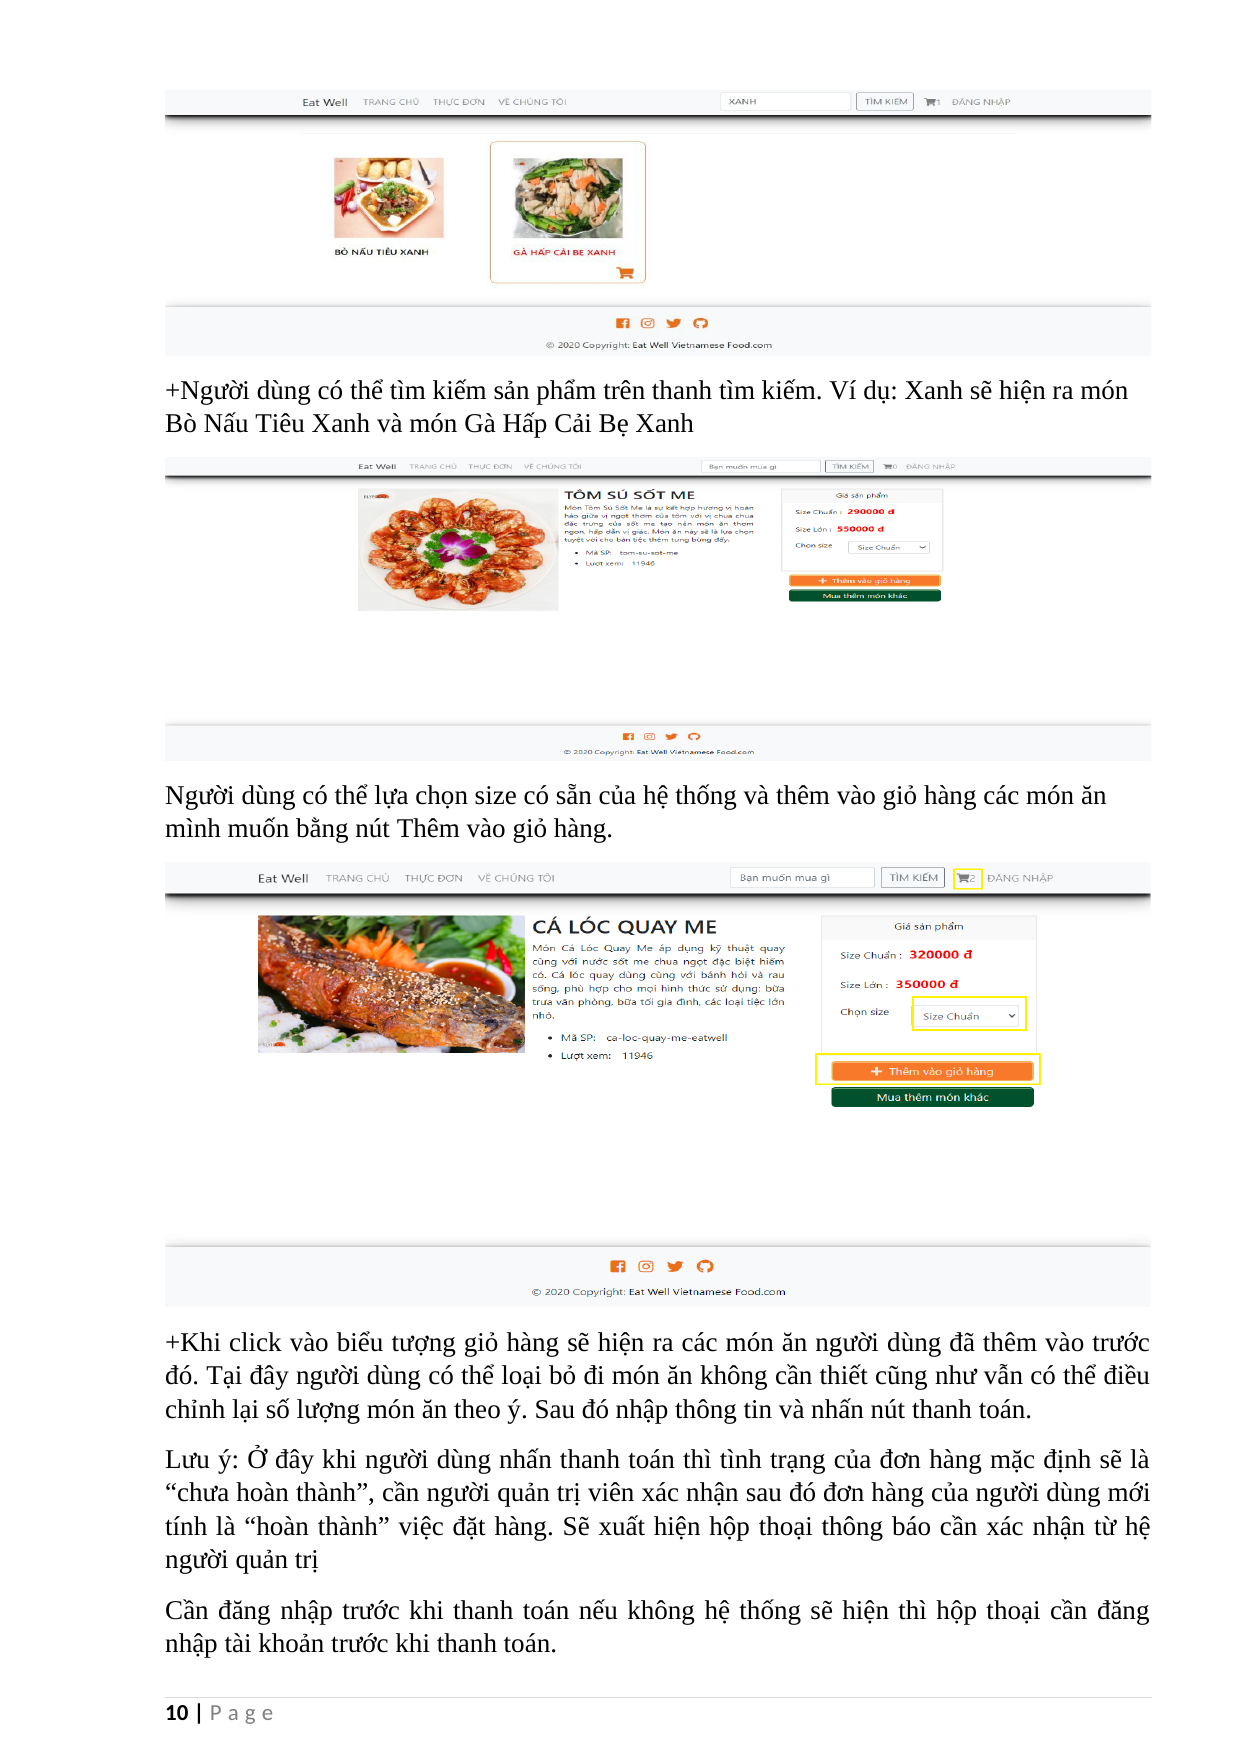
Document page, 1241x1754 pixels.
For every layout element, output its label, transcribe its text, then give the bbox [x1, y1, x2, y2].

text Lưu ý: Ở đây khi người dùng nhấn thanh toán thì tình trạng của đơn hàng mặc định sẽ là “chưa hoàn thành”, cần người quản trị viên xác nhận sau đó đơn hàng của người dùng mới tính là “hoàn thành” việc đặt hàng. Sẽ xuất hiện hộp thoại thông báo cần xác nhận từ hệ người quản trị [165, 1443, 1152, 1575]
picture [165, 90, 1152, 356]
text +Người dùng có thể tìm kiếm sản phẩm trên thanh tìm kiếm. Ví dụ: Xanh sẽ hiện ra món Bò Nấu Tiêu Xanh và món Gà Hấp Cải Bẹ Xanh [165, 374, 1152, 439]
text Cần đăng nhập trước khi thanh toán nếu không hệ thống sẽ hiện thì hộp thoại cần đăng nhập tài khoản trước khi thanh toán. [165, 1594, 1152, 1658]
text +Khi click vào biểu tượng giỏ hàng sẽ hiện ra các món ăn người dùng đã thêm vào trước đó. Tại đây người dùng có thể loại bỏ đi món ăn không cần thiết cũng như vẫn có thể điều chỉnh lại số lượng món ăn theo ý. Sau đó nhập thông tin và nhấn nút thanh toán. [165, 1326, 1152, 1424]
picture [165, 457, 1152, 761]
picture [165, 862, 1151, 1307]
text Người dùng có thể lựa chọn size có sẵn của hệ thống và thêm vào giỏ hàng các món ăn mình muốn bằng nút Thêm vào giỏ hàng. [165, 779, 1152, 844]
